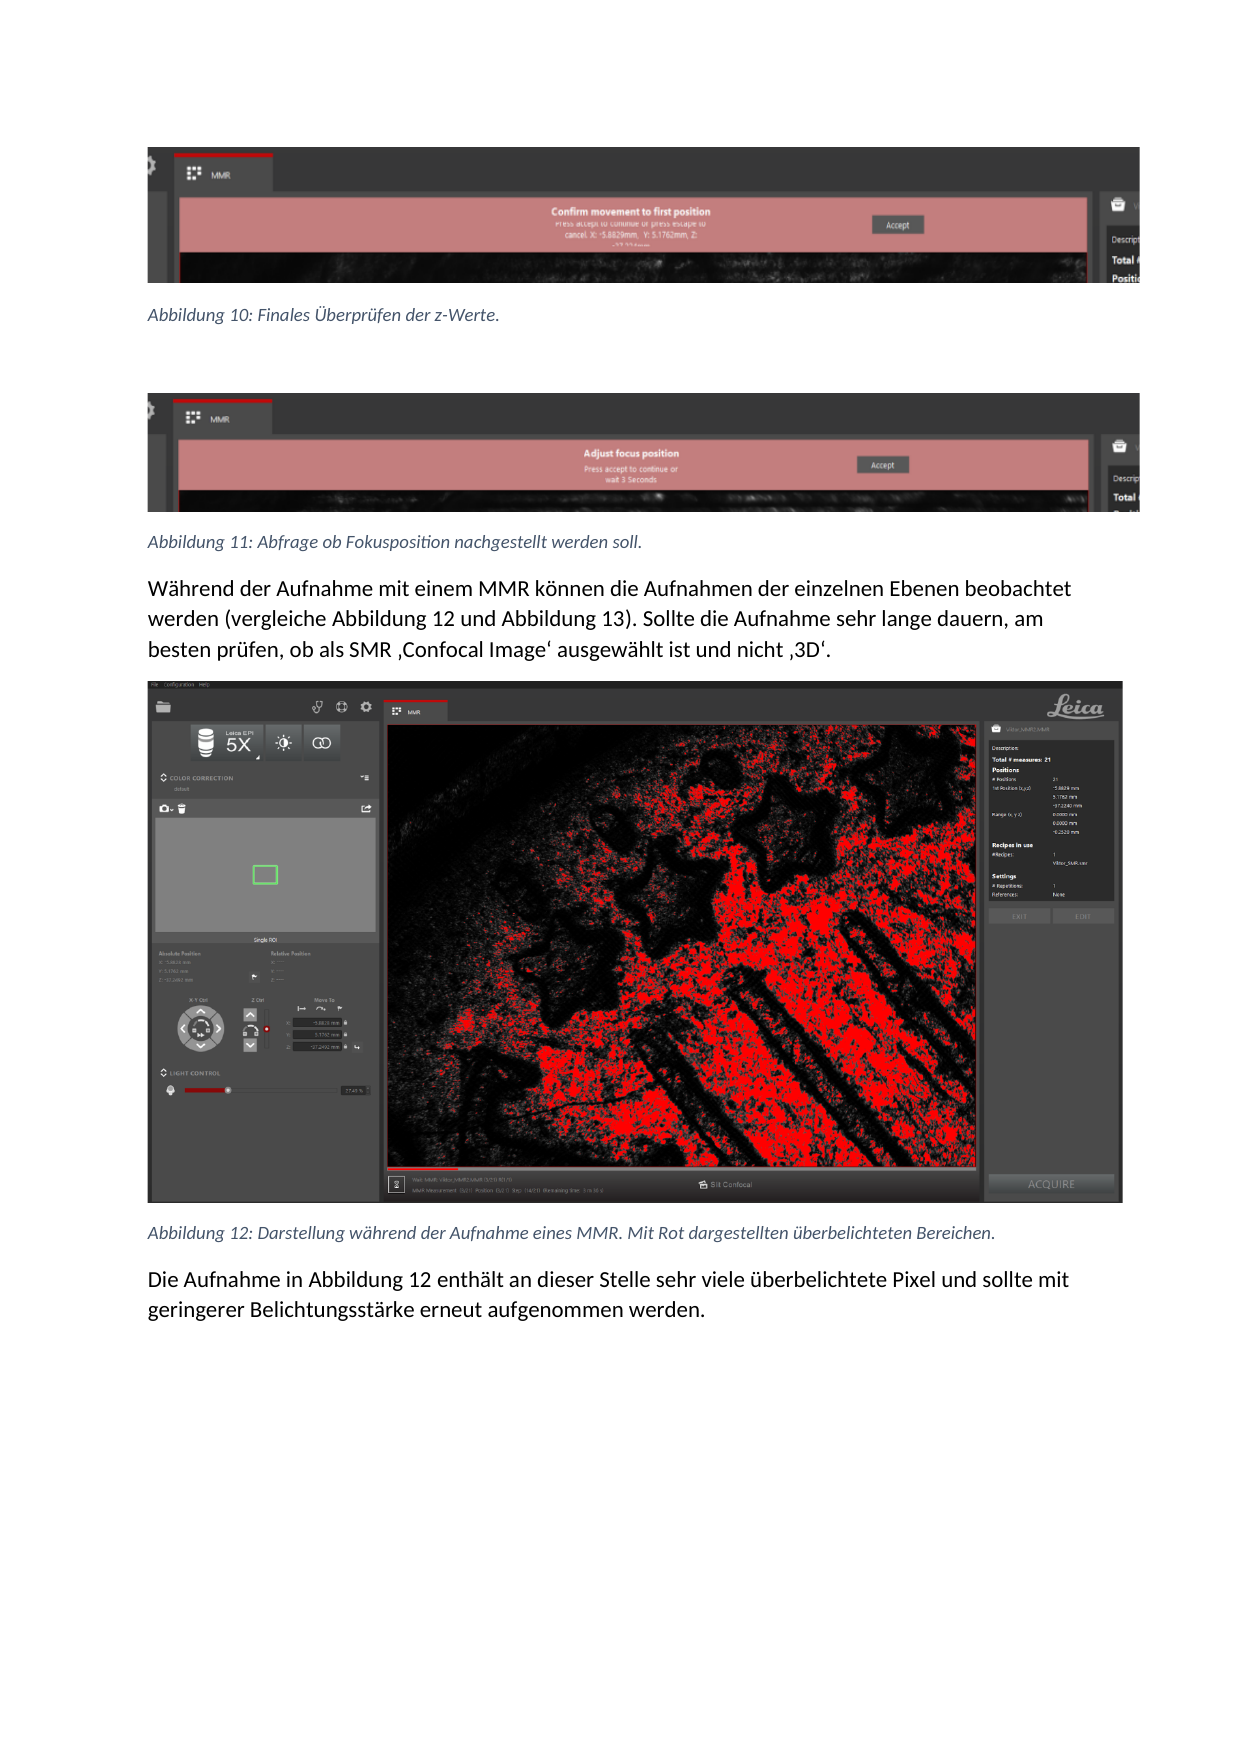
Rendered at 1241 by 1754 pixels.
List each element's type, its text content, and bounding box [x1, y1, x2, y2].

text Während der Aufnahme mit einem MMR können die Aufnahmen der einzelnen Ebenen beobachtet werden (vergleiche Abbildung 12 und Abbildung 13). Sollte die Aufnahme sehr lange dauern, am besten prüfen, ob als SMR ‚Confocal Image‘ ausgewählt ist und nicht ‚3D‘. [148, 574, 1093, 663]
picture [147, 393, 1140, 512]
text Abbildung 11: Abfrage ob Fokusposition nachgestellt werden soll. [148, 531, 1093, 553]
text Abbildung 10: Finales Überprüfen der z-Werte. [148, 303, 1093, 326]
picture [147, 681, 1123, 1203]
text Die Aufnahme in Abbildung 12 enthält an dieser Stelle sehr viele überbelichtete Pixel und sollte mit geringerer Belichtungsstärke erneut aufgenommen werden. [148, 1265, 1093, 1323]
picture [147, 147, 1140, 283]
text Abbildung 12: Darstellung während der Aufnahme eines MMR. Mit Rot dargestellten überbelichteten Bereichen. [148, 1221, 1093, 1244]
